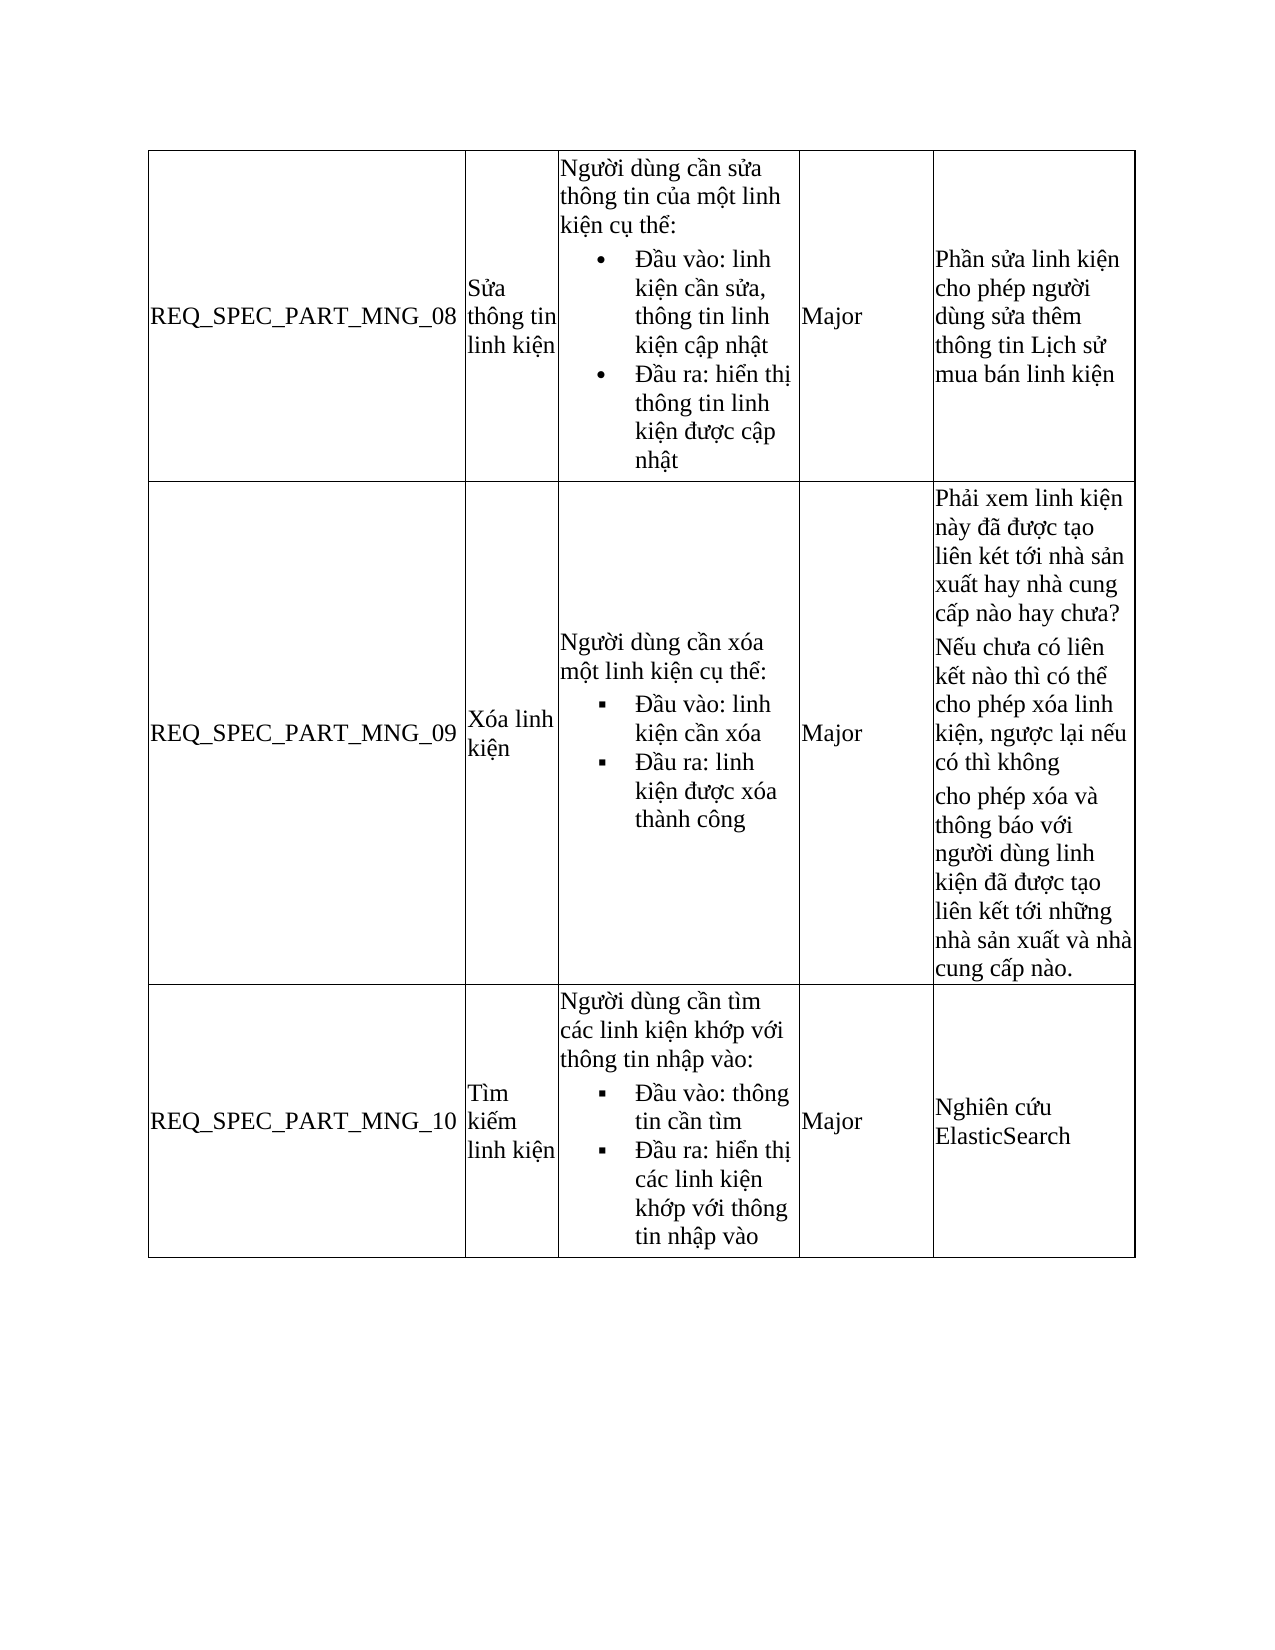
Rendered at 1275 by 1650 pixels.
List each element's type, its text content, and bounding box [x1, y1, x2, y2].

table_cell Major [800, 151, 933, 481]
table_cell Major [800, 482, 933, 984]
table_cell Phải xem linh kiện này đã được tạo liên két tới nhà sản xuất hay nhà cung cấp nào hay chưa? Nếu chưa có liên kết nào thì có thể cho phép xóa linh kiện, ngược lại nếu có thì không cho phép xóa và thông báo với người dùng linh kiện đã được tạo liên kết tới những nhà sản xuất và nhà cung cấp nào. [934, 482, 1134, 984]
table_cell REQ_SPEC_PART_MNG_09 [149, 482, 465, 984]
table_cell Người dùng cần tìm các linh kiện khớp với thông tin nhập vào: Đầu vào: thông tin cần tìm Đầu ra: hiển thị các linh kiện khớp với thông tin nhập vào [559, 985, 799, 1257]
table_cell Major [800, 985, 933, 1257]
table_cell Người dùng cần xóa một linh kiện cụ thể: Đầu vào: linh kiện cần xóa Đầu ra: linh kiện được xóa thành công [559, 482, 799, 984]
table_cell REQ_SPEC_PART_MNG_10 [149, 985, 465, 1257]
table_cell Xóa linh kiện [466, 482, 558, 984]
table_cell Người dùng cần sửa thông tin của một linh kiện cụ thể: Đầu vào: linh kiện cần sửa, thông tin linh kiện cập nhật Đầu ra: hiển thị thông tin linh kiện được cập nhật [559, 151, 799, 481]
table_cell Phần sửa linh kiện cho phép người dùng sửa thêm thông tin Lịch sử mua bán linh kiện [934, 151, 1134, 481]
table_cell Sửa thông tin linh kiện [466, 151, 558, 481]
table_cell REQ_SPEC_PART_MNG_08 [149, 151, 465, 481]
table_cell Tìm kiếm linh kiện [466, 985, 558, 1257]
table_cell Nghiên cứu ElasticSearch [934, 985, 1134, 1257]
